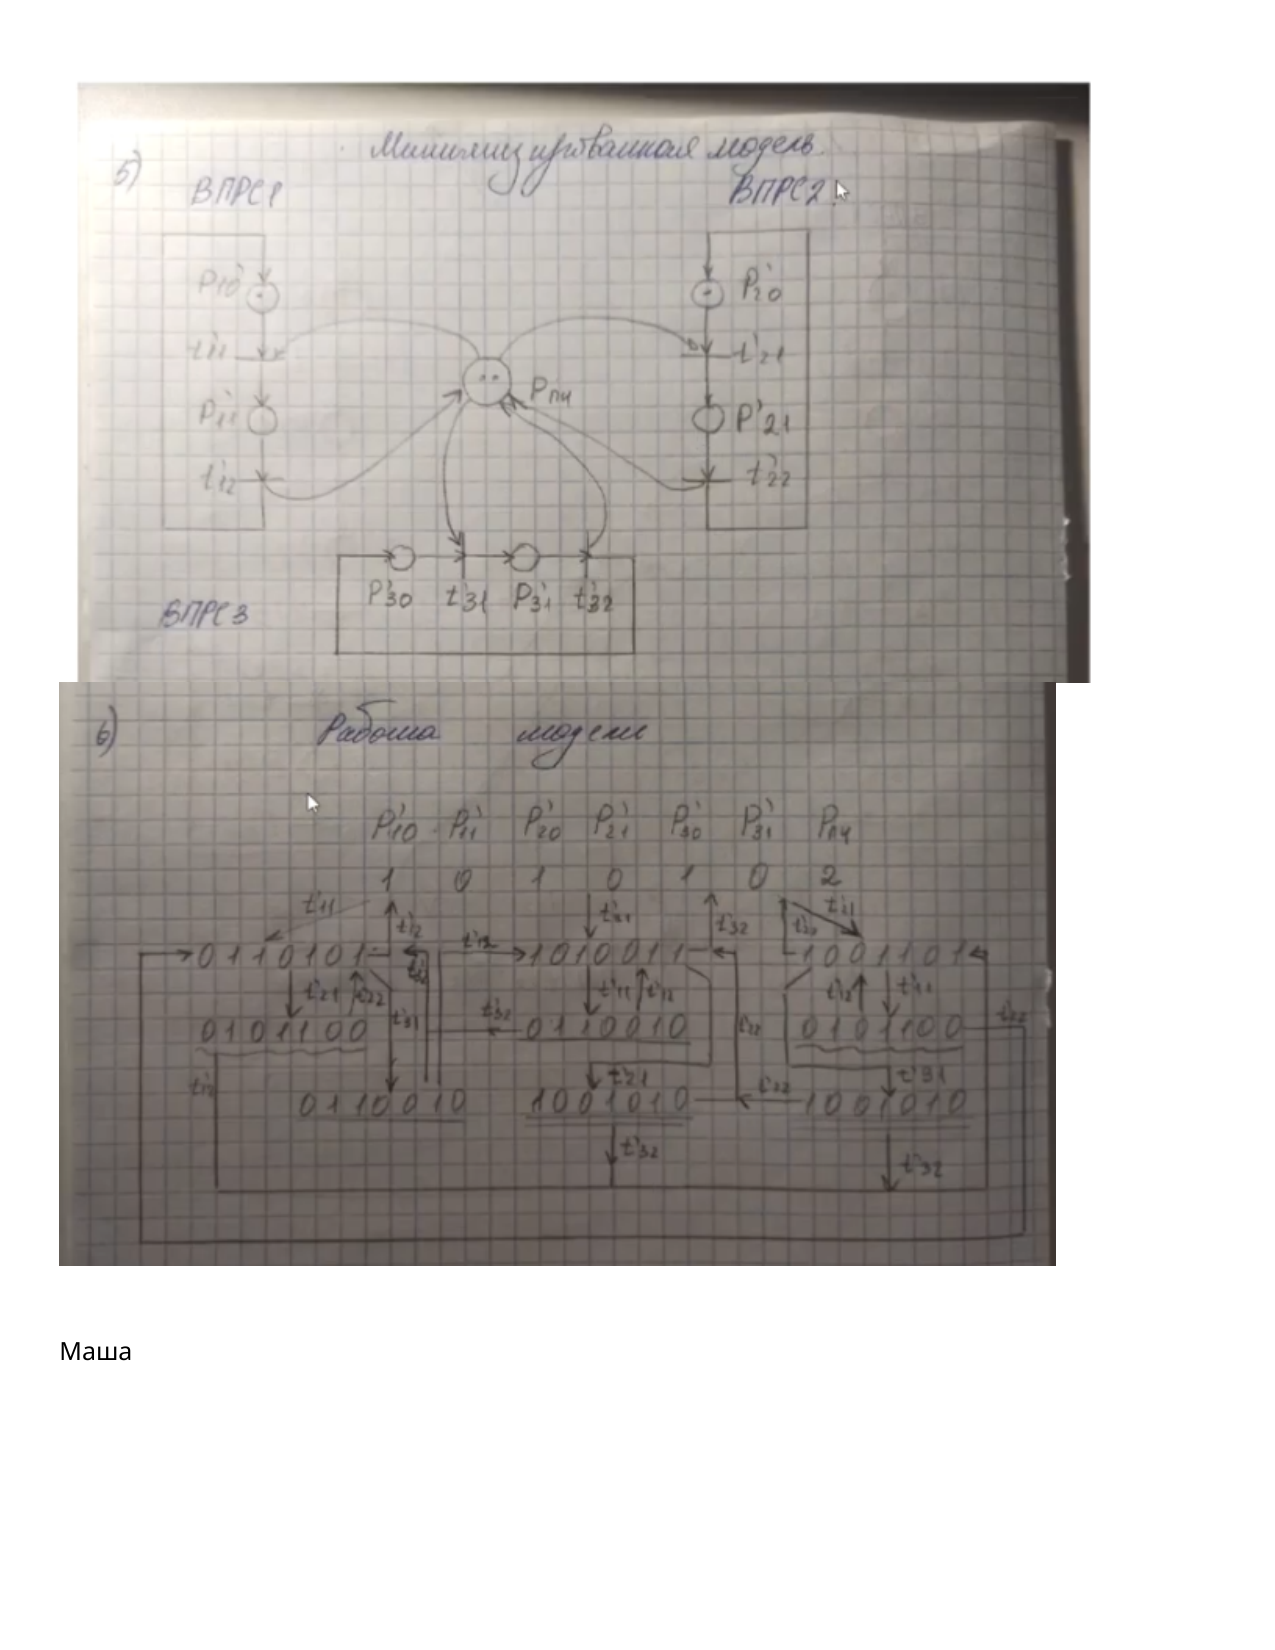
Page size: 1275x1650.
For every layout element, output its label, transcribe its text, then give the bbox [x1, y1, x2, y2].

text Маша [59, 1333, 1216, 1367]
picture [59, 59, 1119, 1266]
